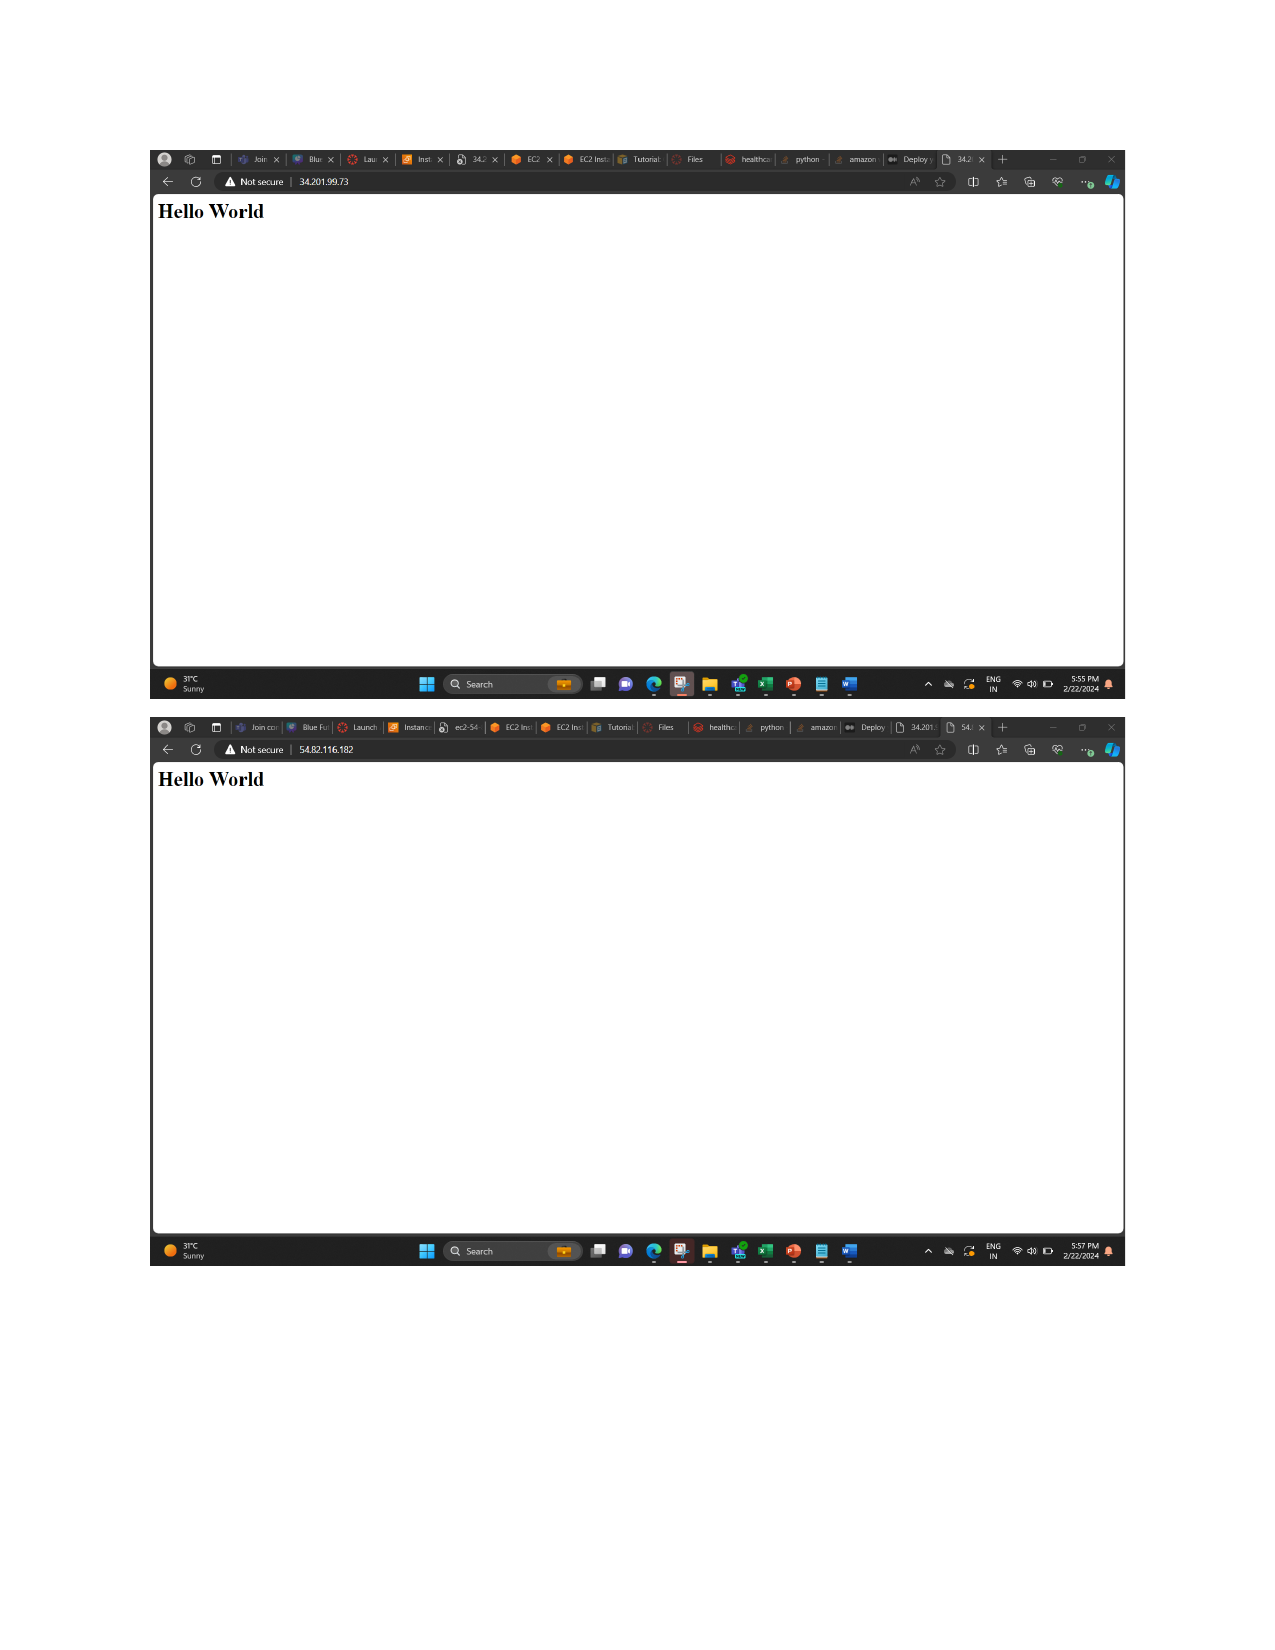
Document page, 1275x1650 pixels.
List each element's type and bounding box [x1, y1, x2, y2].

picture [150, 717, 1125, 1266]
picture [150, 150, 1125, 699]
